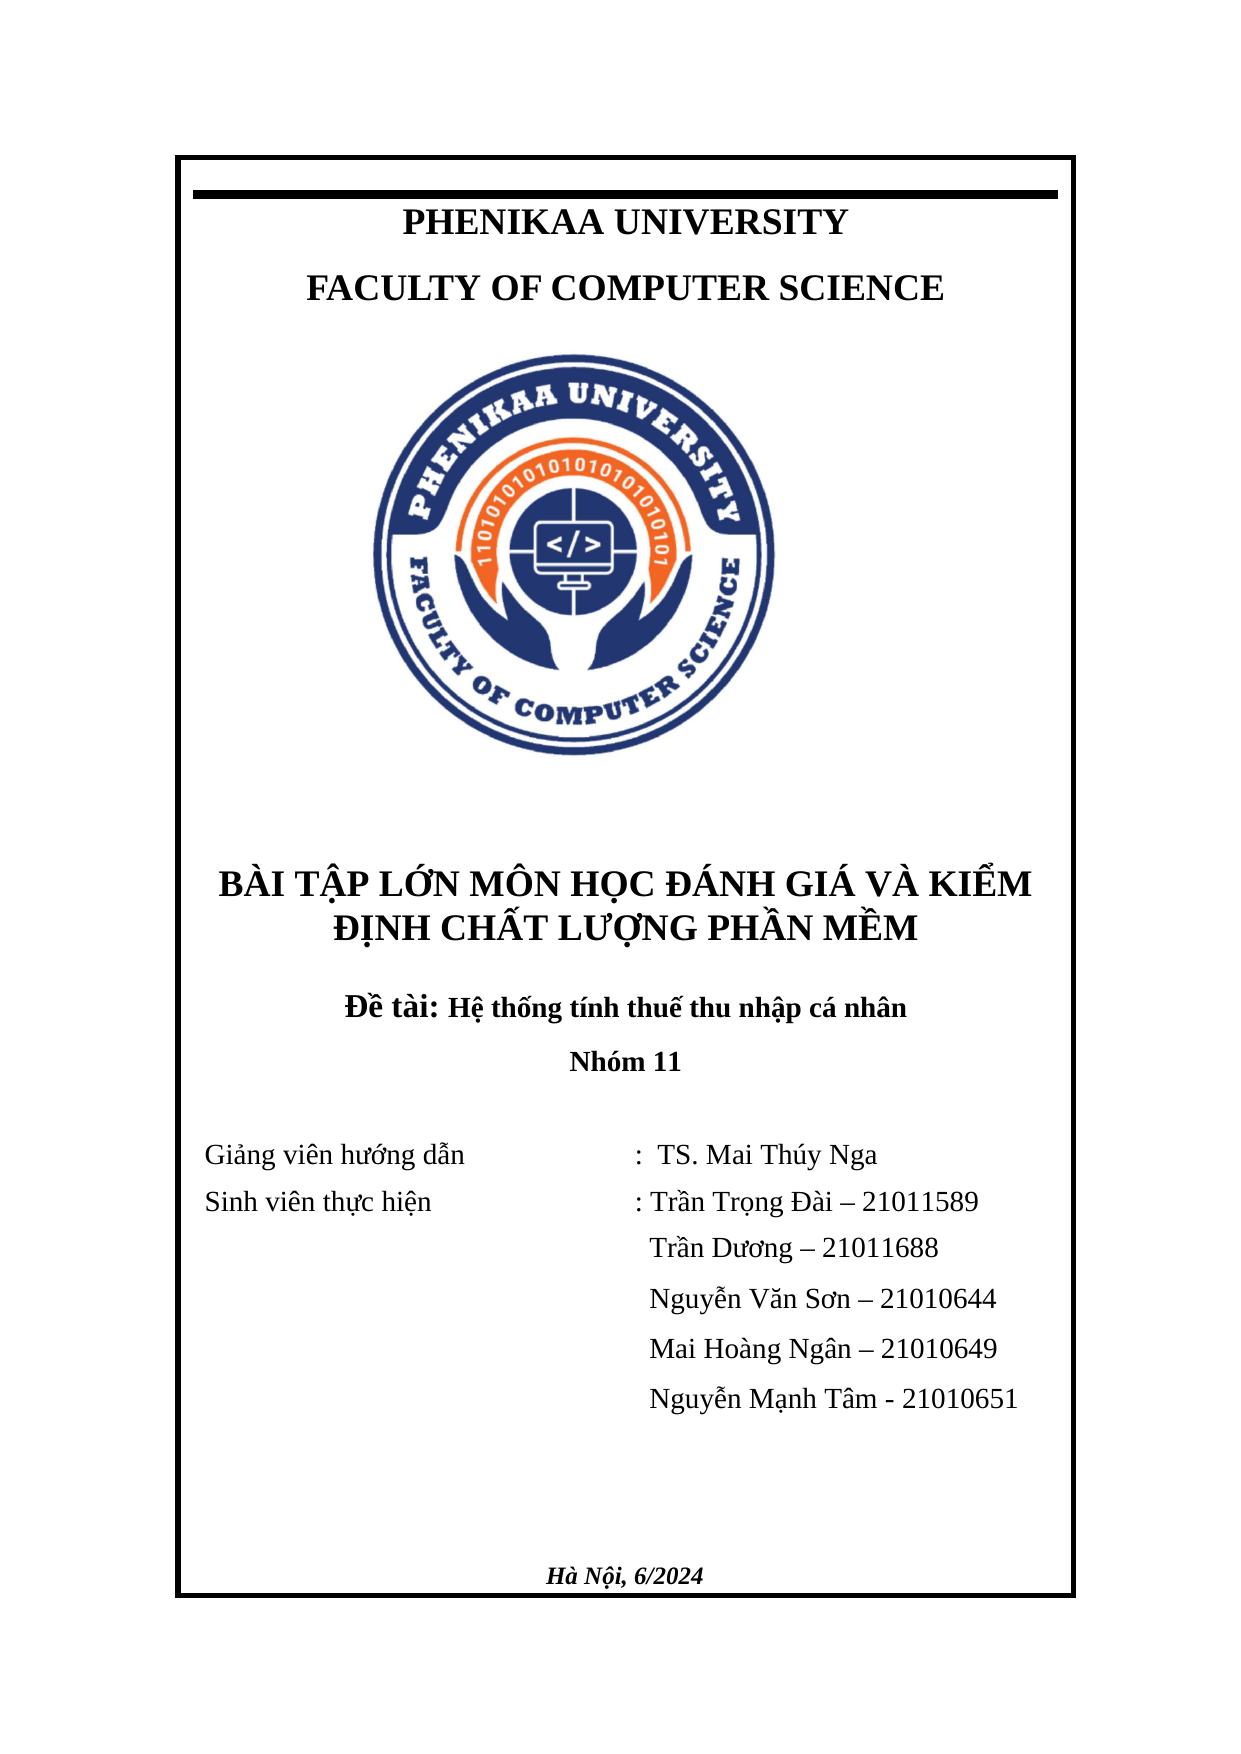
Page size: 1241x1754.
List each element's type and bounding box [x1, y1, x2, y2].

picture [339, 339, 804, 765]
